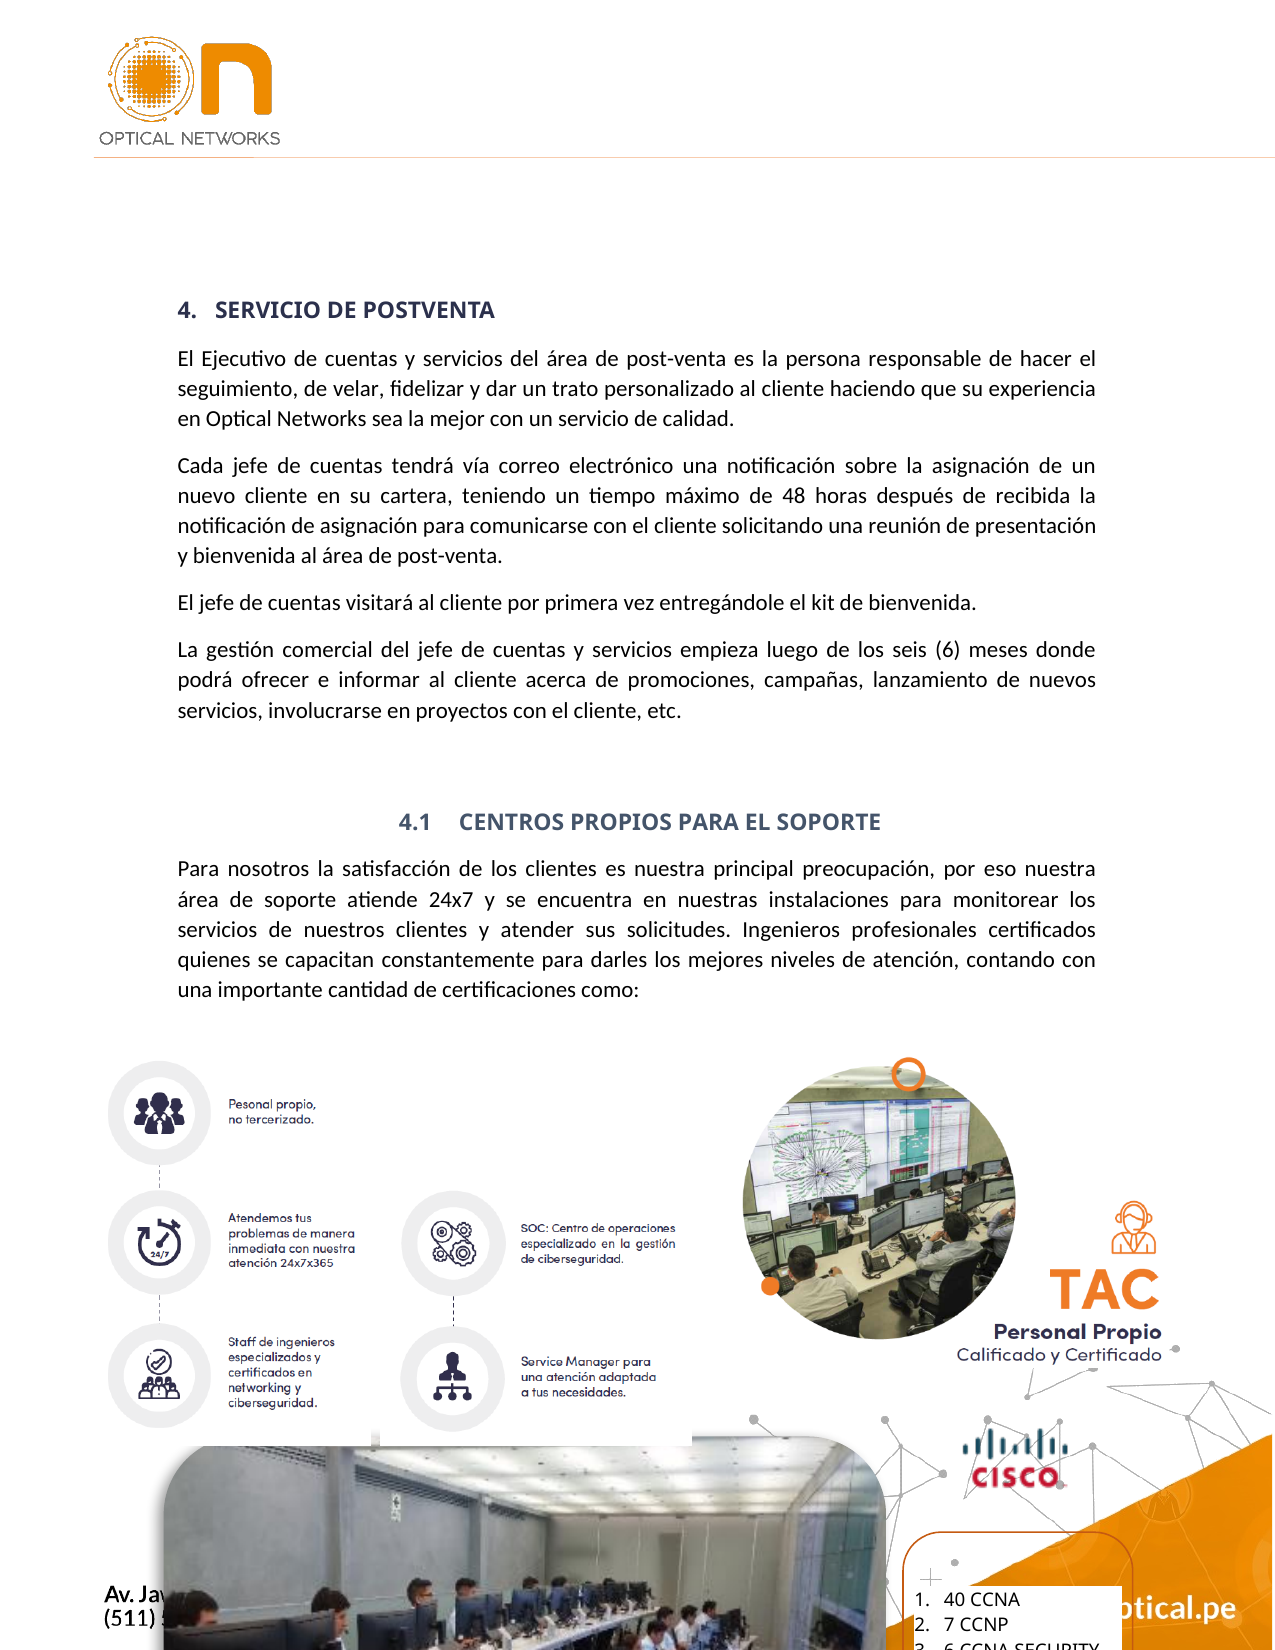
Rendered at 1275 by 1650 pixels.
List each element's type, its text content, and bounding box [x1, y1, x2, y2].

text Para nosotros la satisfacción de los clientes es nuestra principal preocupación, por eso nuestra área de soporte atiende 24x7 y se encuentra en nuestras instalaciones para monitorear los servicios de nuestros clientes y atender sus solicitudes. Ingenieros profesionales certificados quienes se capacitan constantemente para darles los mejores niveles de atención, contando con una importante cantidad de certificaciones como: [177, 854, 1098, 1003]
picture [31, 1048, 1273, 1650]
text La gestión comercial del jefe de cuentas y servicios empieza luego de los seis (6) meses donde podrá ofrecer e informar al cliente acerca de promociones, campañas, lanzamiento de nuevos servicios, involucrarse en proyectos con el cliente, etc. [177, 635, 1098, 724]
subtitle CENTROS PROPIOS PARA EL SOPORTE [399, 806, 1098, 837]
text El jefe de cuentas visitará al cliente por primera vez entregándole el kit de bienvenida. [177, 588, 1098, 616]
subtitle SERVICIO DE POSTVENTA [177, 294, 1098, 325]
picture [904, 1533, 1131, 1650]
text Cada jefe de cuentas tendrá vía correo electrónico una notificación sobre la asignación de un nuevo cliente en su cartera, teniendo un tiempo máximo de 48 horas después de recibida la notificación de asignación para comunicarse con el cliente solicitando una reunión de presentación y bienvenida al área de post-venta. [177, 451, 1098, 569]
text El Ejecutivo de cuentas y servicios del área de post-venta es la persona responsable de hacer el seguimiento, de velar, fidelizar y dar un trato personalizado al cliente haciendo que su experiencia en Optical Networks sea la mejor con un servicio de calidad. [177, 344, 1098, 432]
picture [98, 27, 282, 158]
